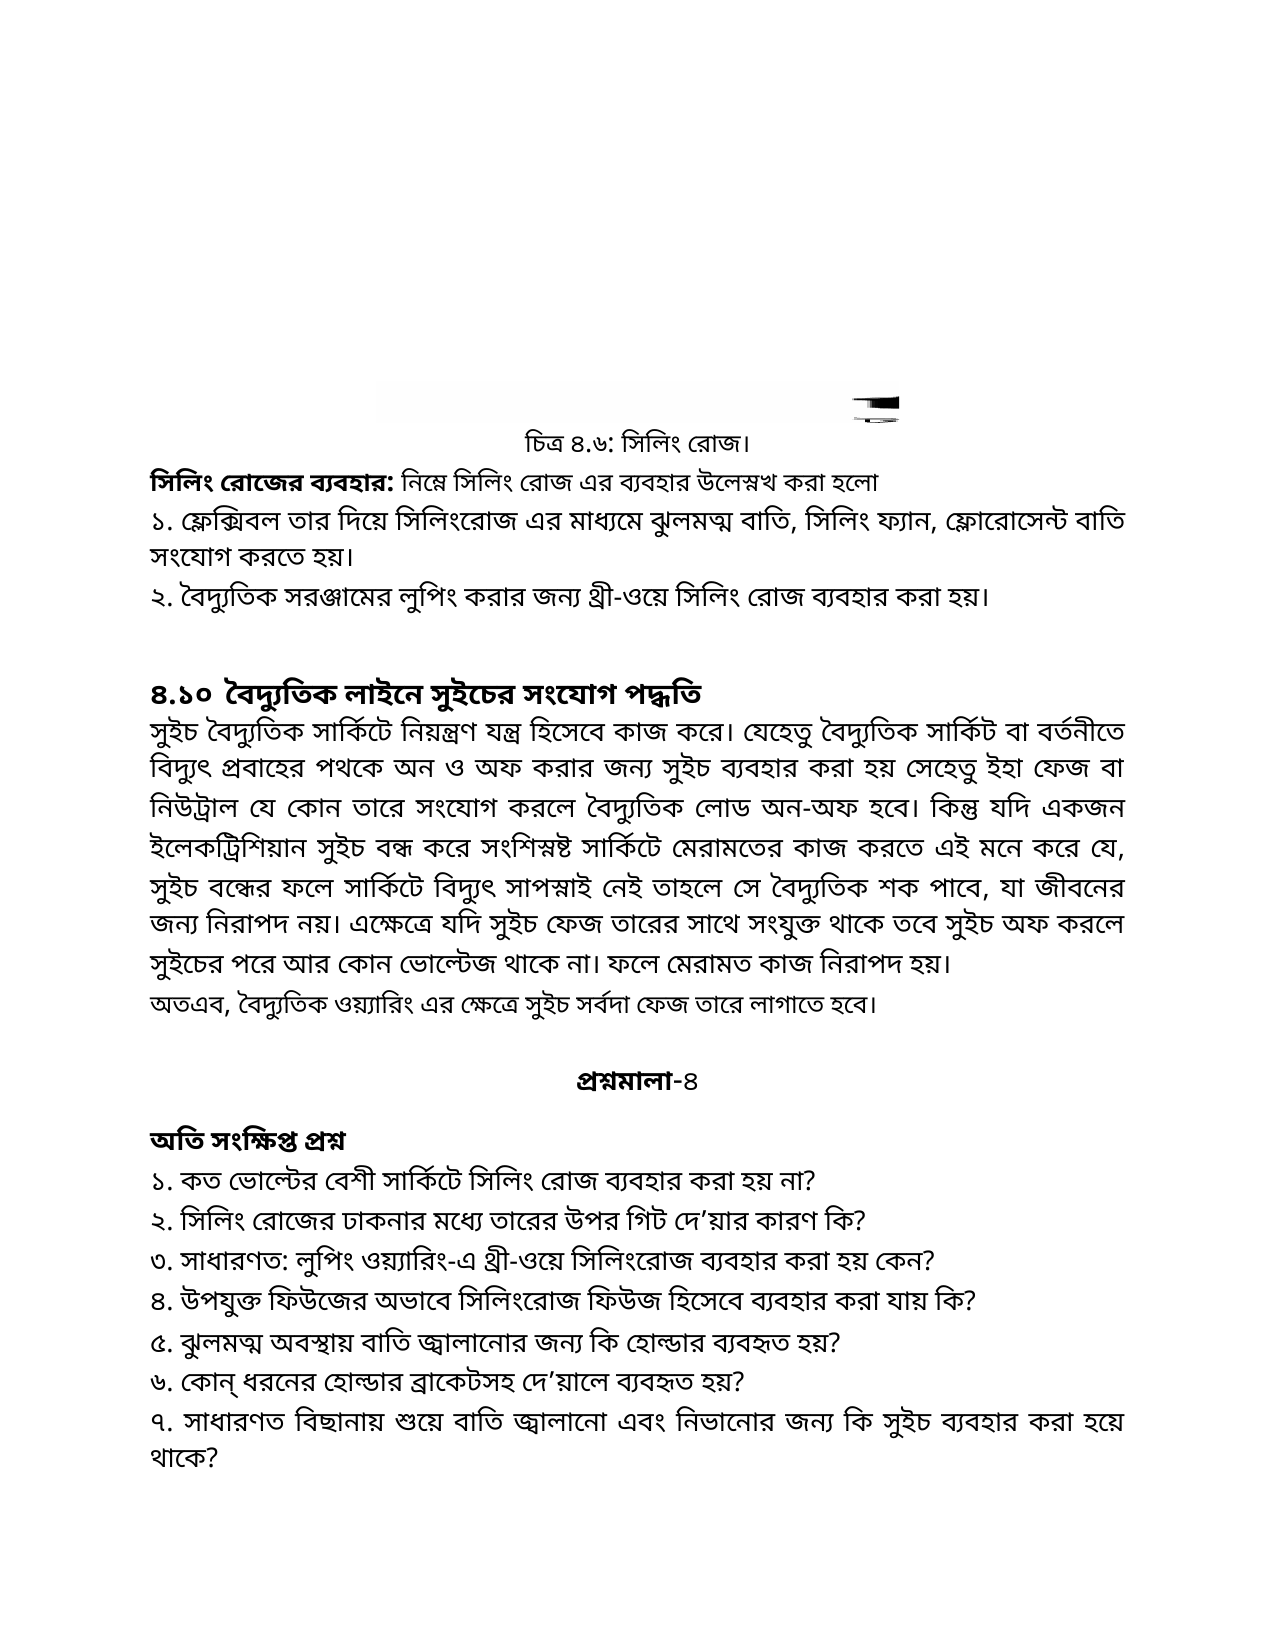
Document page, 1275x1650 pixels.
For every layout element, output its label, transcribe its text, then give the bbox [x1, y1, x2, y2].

text ৪. উপযুক্ত ফিউজের অভাবে সিলিংরোজ ফিউজ হিসেবে ব্যবহার করা যায় কি? [150, 1281, 1125, 1321]
text সিলিং রোজের ব্যবহার: নিম্নে সিলিং রোজ এর ব্যবহার উলেস্নখ করা হলো [150, 462, 1125, 501]
text ৬. কোন্ ধরনের হোল্ডার ব্রাকেটসহ দে’য়ালে ব্যবহৃত হয়? [150, 1361, 1125, 1400]
subtitle অতি সংক্ষিপ্ত প্রশ্ন [150, 1125, 1125, 1161]
text ৪.১০ বৈদ্যুতিক লাইনে সুইচের সংযোগ পদ্ধতি [150, 673, 1125, 716]
text প্রশ্নমালা-৪ [150, 1057, 1125, 1101]
text অতএব, বৈদ্যুতিক ওয়্যারিং এর ক্ষেত্রে সুইচ সর্বদা ফেজ তারে লাগাতে হবে। [150, 984, 1125, 1023]
text ৫. ঝুলমত্ম অবস্থায় বাতি জ্বালানোর জন্য কি হোল্ডার ব্যবহৃত হয়? [150, 1321, 1125, 1361]
text ৭. সাধারণত বিছানায় শুয়ে বাতি জ্বালানো এবং নিভানোর জন্য কি সুইচ ব্যবহার করা হয়ে থাকে? [150, 1400, 1125, 1478]
text ২. বৈদ্যুতিক সরঞ্জামের লুপিং করার জন্য থ্রী-ওয়ে সিলিং রোজ ব্যবহার করা হয়। [150, 577, 1125, 654]
text সুইচ বৈদ্যুতিক সার্কিটে নিয়ন্ত্রণ যন্ত্র হিসেবে কাজ করে। যেহেতু বৈদ্যুতিক সার্কিট বা বর্তনীতে বিদ্যুৎ প্রবাহের পথকে অন ও অফ করার জন্য সুইচ ব্যবহার করা হয় সেহেতু ইহা ফেজ বা নিউট্রাল যে কোন তারে সংযোগ করলে বৈদ্যুতিক লোড অন-অফ হবে। কিন্তু যদি একজন ইলেকট্রিশিয়ান সুইচ বন্ধ করে সংশিস্নষ্ট সার্কিটে মেরামতের কাজ করতে এই মনে করে যে, সুইচ বন্ধের ফলে সার্কিটে বিদ্যুৎ সাপস্নাই নেই তাহলে সে বৈদ্যুতিক শক পাবে, যা জীবনের জন্য নিরাপদ নয়। এক্ষেত্রে যদি সুইচ ফেজ তারের সাথে সংযুক্ত থাকে তবে সুইচ অফ করলে সুইচের পরে আর কোন ভোল্টেজ থাকে না। ফলে মেরামত কাজ নিরাপদ হয়। [150, 716, 1125, 984]
text ১. ফ্লেক্সিবল তার দিয়ে সিলিংরোজ এর মাধ্যমে ঝুলমত্ম বাতি, সিলিং ফ্যান, ফ্লোরোসেন্ট বাতি সংযোগ করতে হয়। [150, 501, 1125, 577]
text ৩. সাধারণত: লুপিং ওয়্যারিং-এ থ্রী-ওয়ে সিলিংরোজ ব্যবহার করা হয় কেন? [150, 1241, 1125, 1281]
picture [375, 150, 900, 423]
text ১. কত ভোল্টের বেশী সার্কিটে সিলিং রোজ ব্যবহার করা হয় না? [150, 1161, 1125, 1201]
text চিত্র ৪.৬: সিলিং রোজ। [150, 423, 1125, 462]
text ২. সিলিং রোজের ঢাকনার মধ্যে তারের উপর গিট দে’য়ার কারণ কি? [150, 1201, 1125, 1241]
